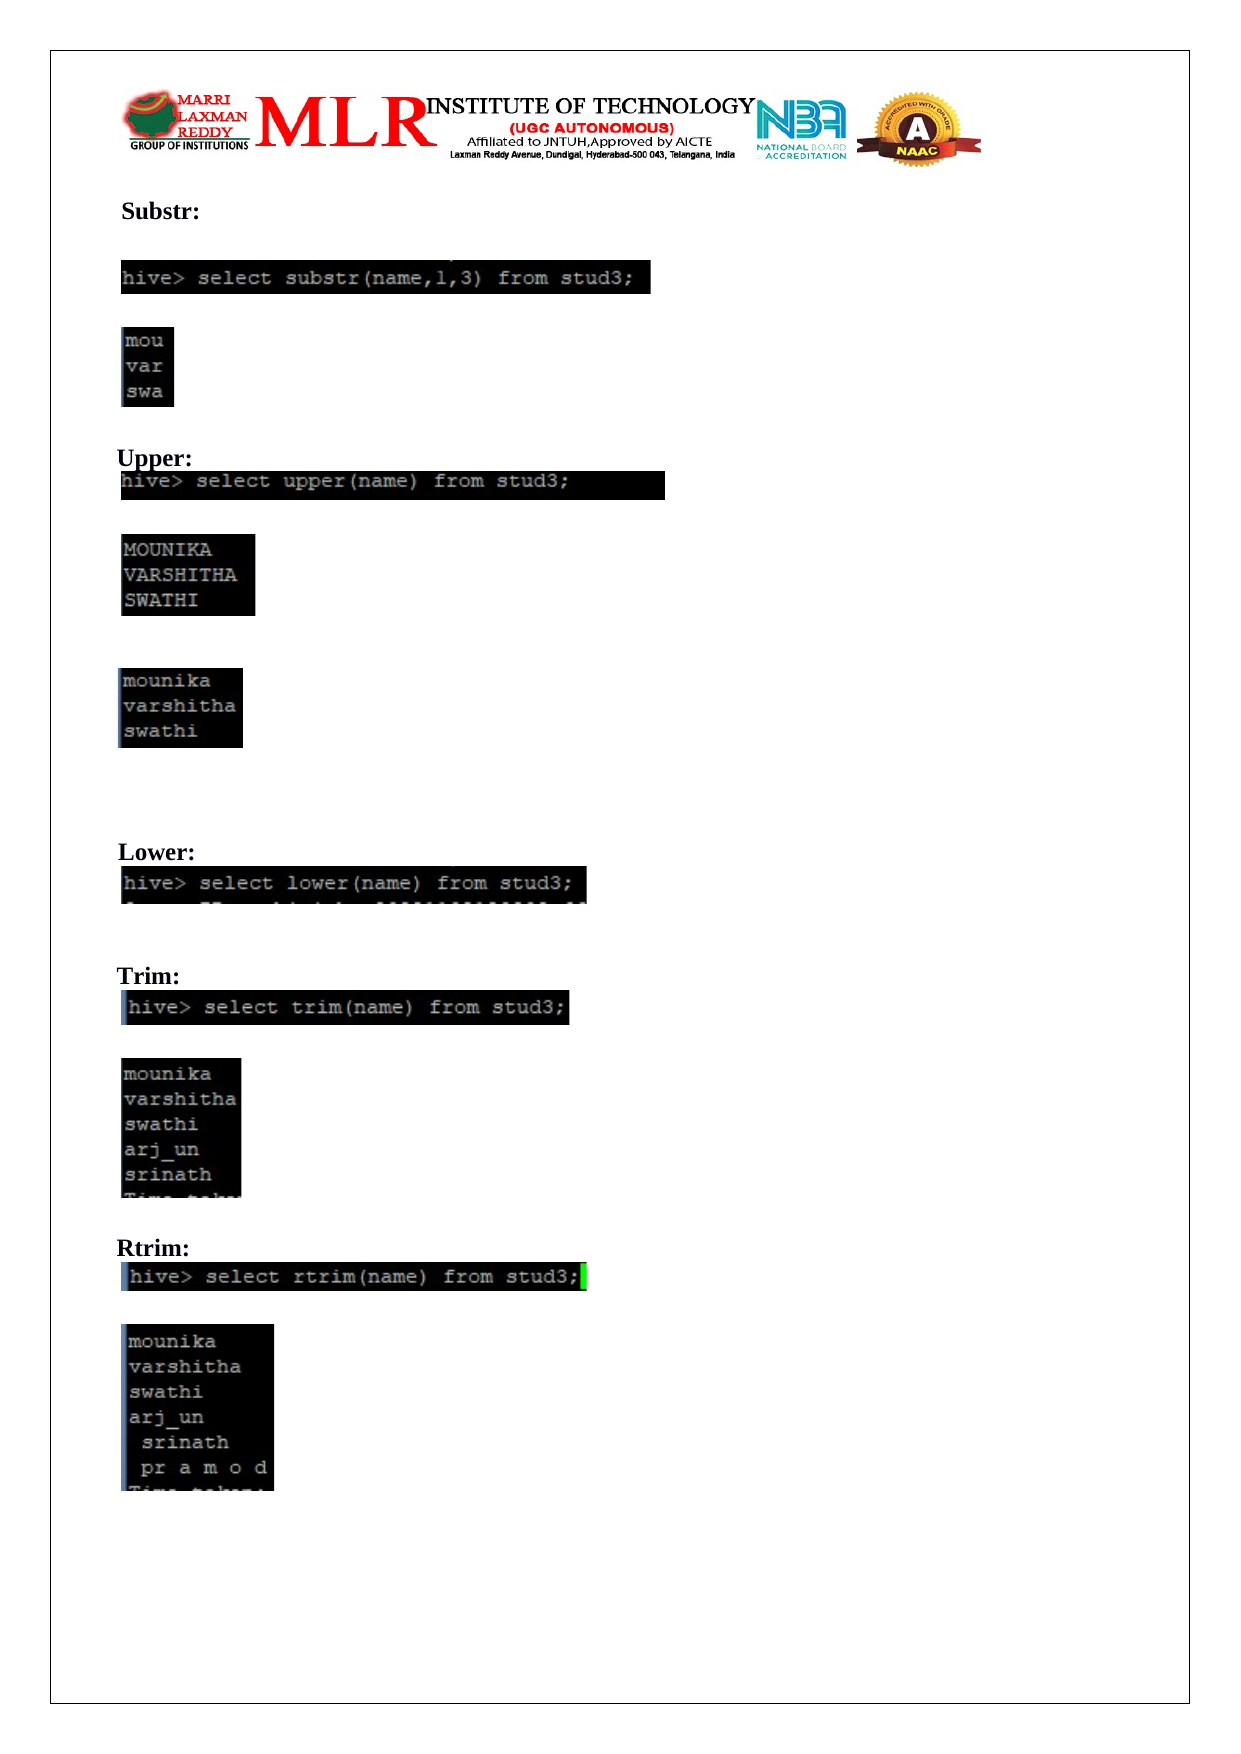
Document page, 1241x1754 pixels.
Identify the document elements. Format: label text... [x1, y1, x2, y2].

picture [121, 1324, 275, 1491]
text Trim: [116, 961, 1122, 990]
picture [121, 471, 665, 500]
picture [117, 88, 982, 167]
text Upper: [116, 443, 1122, 471]
picture [121, 534, 256, 616]
text Substr: [121, 196, 1122, 224]
text Lower: [118, 704, 1122, 866]
picture [121, 866, 587, 904]
picture [121, 990, 570, 1025]
picture [121, 1058, 242, 1198]
picture [121, 260, 651, 294]
picture [117, 668, 243, 748]
picture [121, 327, 175, 407]
picture [121, 1262, 587, 1291]
text Rtrim: [116, 1233, 1122, 1262]
